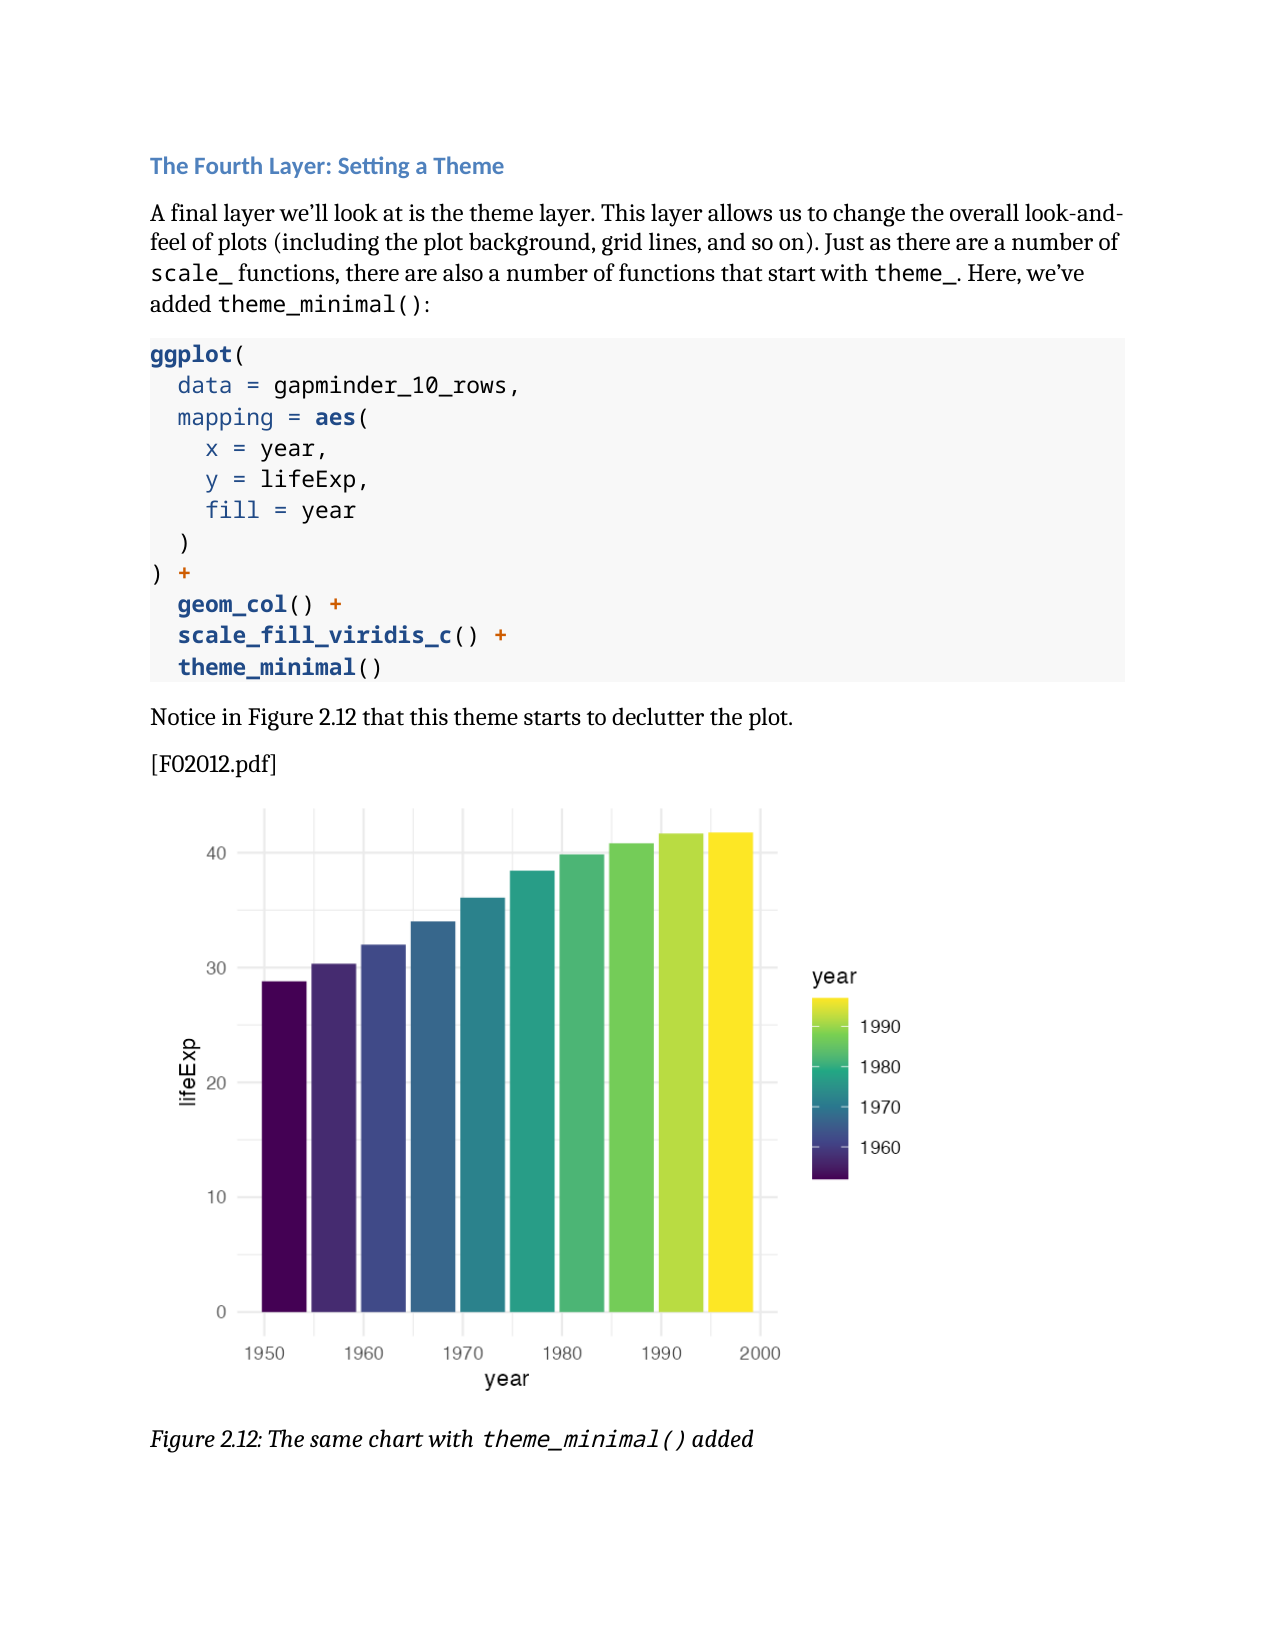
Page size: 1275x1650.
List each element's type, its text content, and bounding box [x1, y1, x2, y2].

text [F02012.pdf] [150, 750, 1125, 779]
text Figure 2.12: The same chart with theme_minimal() added [150, 1422, 1125, 1454]
text ggplot( data = gapminder_10_rows, mapping = aes( x = year, y = lifeExp, fill = year ) ) + geom_col() + scale_fill_viridis_c() + theme_minimal() [191, 338, 1125, 682]
picture [168, 797, 924, 1402]
text A final layer we’ll look at is the theme layer. This layer allows us to change the overall look-and-feel of plots (including the plot background, grid lines, and so on). Just as there are a number of scale_ functions, there are also a number of functions that start with theme_. Here, we’ve added theme_minimal(): [150, 199, 1125, 319]
text Notice in Figure 2.12 that this theme starts to declutter the plot. [150, 703, 1125, 731]
subtitle The Fourth Layer: Setting a Theme [150, 150, 1125, 181]
